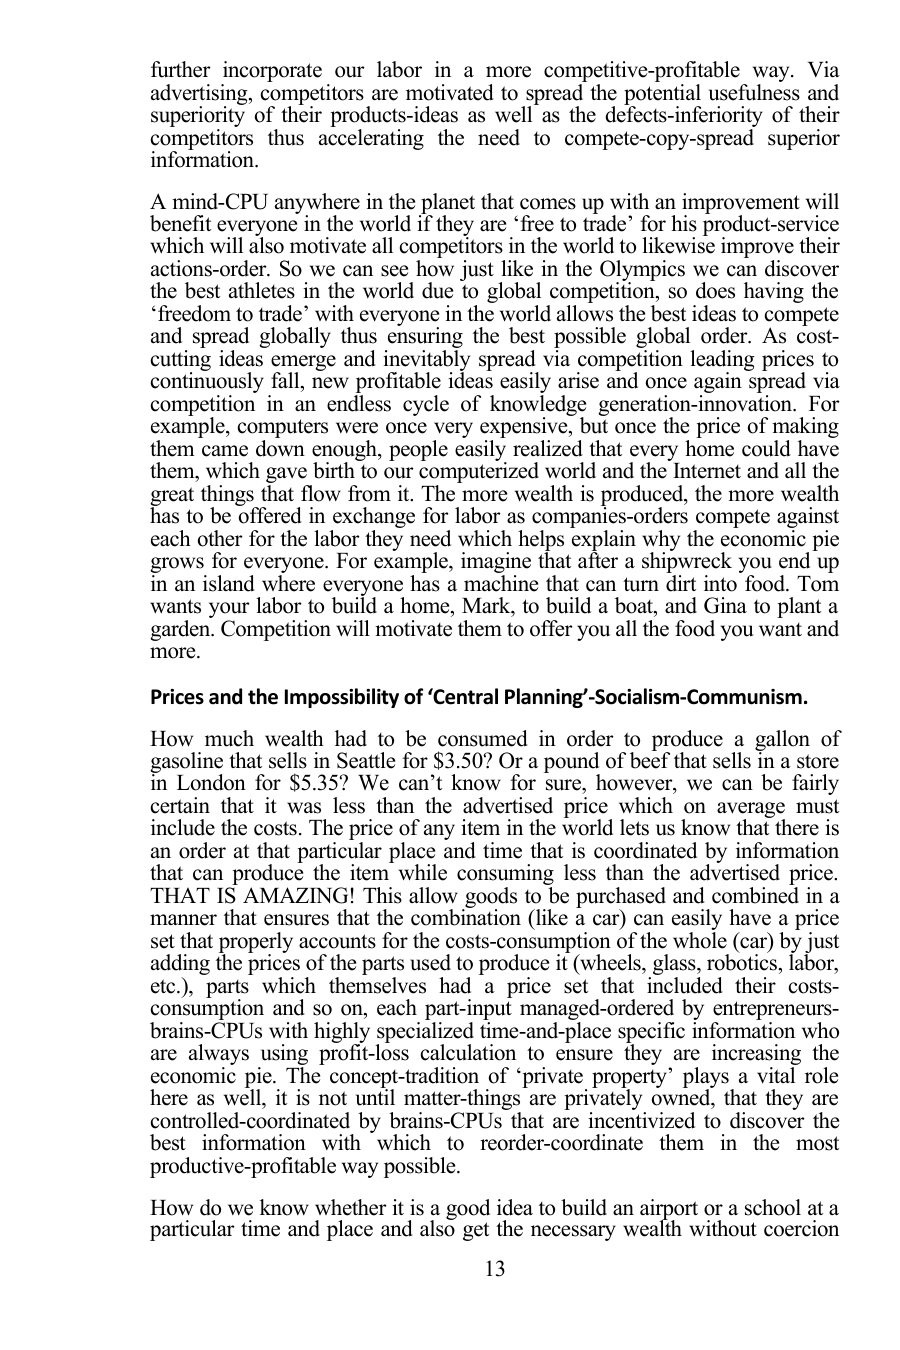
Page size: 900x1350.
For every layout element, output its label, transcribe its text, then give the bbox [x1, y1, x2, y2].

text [150, 60, 840, 172]
subtitle Prices and the Impossibility of ‘Central Planning’-Socialism-Communism. [150, 684, 840, 709]
text A mind-CPU anywhere in the planet that comes up with an improvement will benefit everyone in the world if they are ‘free to trade’ for his product-service which will also motivate all competitors in the world to likewise improve their actions-order. So we can see how just like in the Olympics we can discover the best athletes in the world due to global competition, so does having the ‘freedom to trade’ with everyone in the world allows the best ideas to compete and spread globally thus ensuring the best possible global order. As cost-cutting ideas emerge and inevitably spread via competition leading prices to continuously fall, new profitable ideas easily arise and once again spread via competition in an endless cycle of knowledge generation-innovation. For example, computers were once very expensive, but once the price of making them came down enough, people easily realized that every home could have them, which gave birth to our computerized world and the Internet and all the great things that flow from it. The more wealth is produced, the more wealth has to be offered in exchange for labor as companies-orders compete against each other for the labor they need which helps explain why the economic pie grows for everyone. For example, imagine that after a shipwreck you end up in an island where everyone has a machine that can turn dirt into food. Tom wants your labor to build a home, Mark, to build a boat, and Gina to plant a garden. Competition will motivate them to offer you all the food you want and more. [150, 191, 840, 663]
text How much wealth had to be consumed in order to produce a gallon of gasoline that sells in Seattle for $3.50? Or a pound of beef that sells in a store in London for $5.35? We can’t know for sure, however, we can be fairly certain that it was less than the advertised price which on average must include the costs. The price of any item in the world lets us know that there is an order at that particular place and time that is coordinated by information that can produce the item while consuming less than the advertised price. THAT IS AMAZING! This allow goods to be purchased and combined in a manner that ensures that the combination (like a car) can easily have a price set that properly accounts for the costs-consumption of the whole (car) by just adding the prices of the parts used to produce it (wheels, glass, robotics, labor, etc.), parts which themselves had a price set that included their costs-consumption and so on, each part-input managed-ordered by entrepreneurs-brains-CPUs with highly specialized time-and-place specific information who are always using profit-loss calculation to ensure they are increasing the economic pie. The concept-tradition of ‘private property’ plays a vital role here as well, it is not until matter-things are privately owned, that they are controlled-coordinated by brains-CPUs that are incentivized to discover the best information with which to reorder-coordinate them in the most productive-profitable way possible. [150, 728, 840, 1178]
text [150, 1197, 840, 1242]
